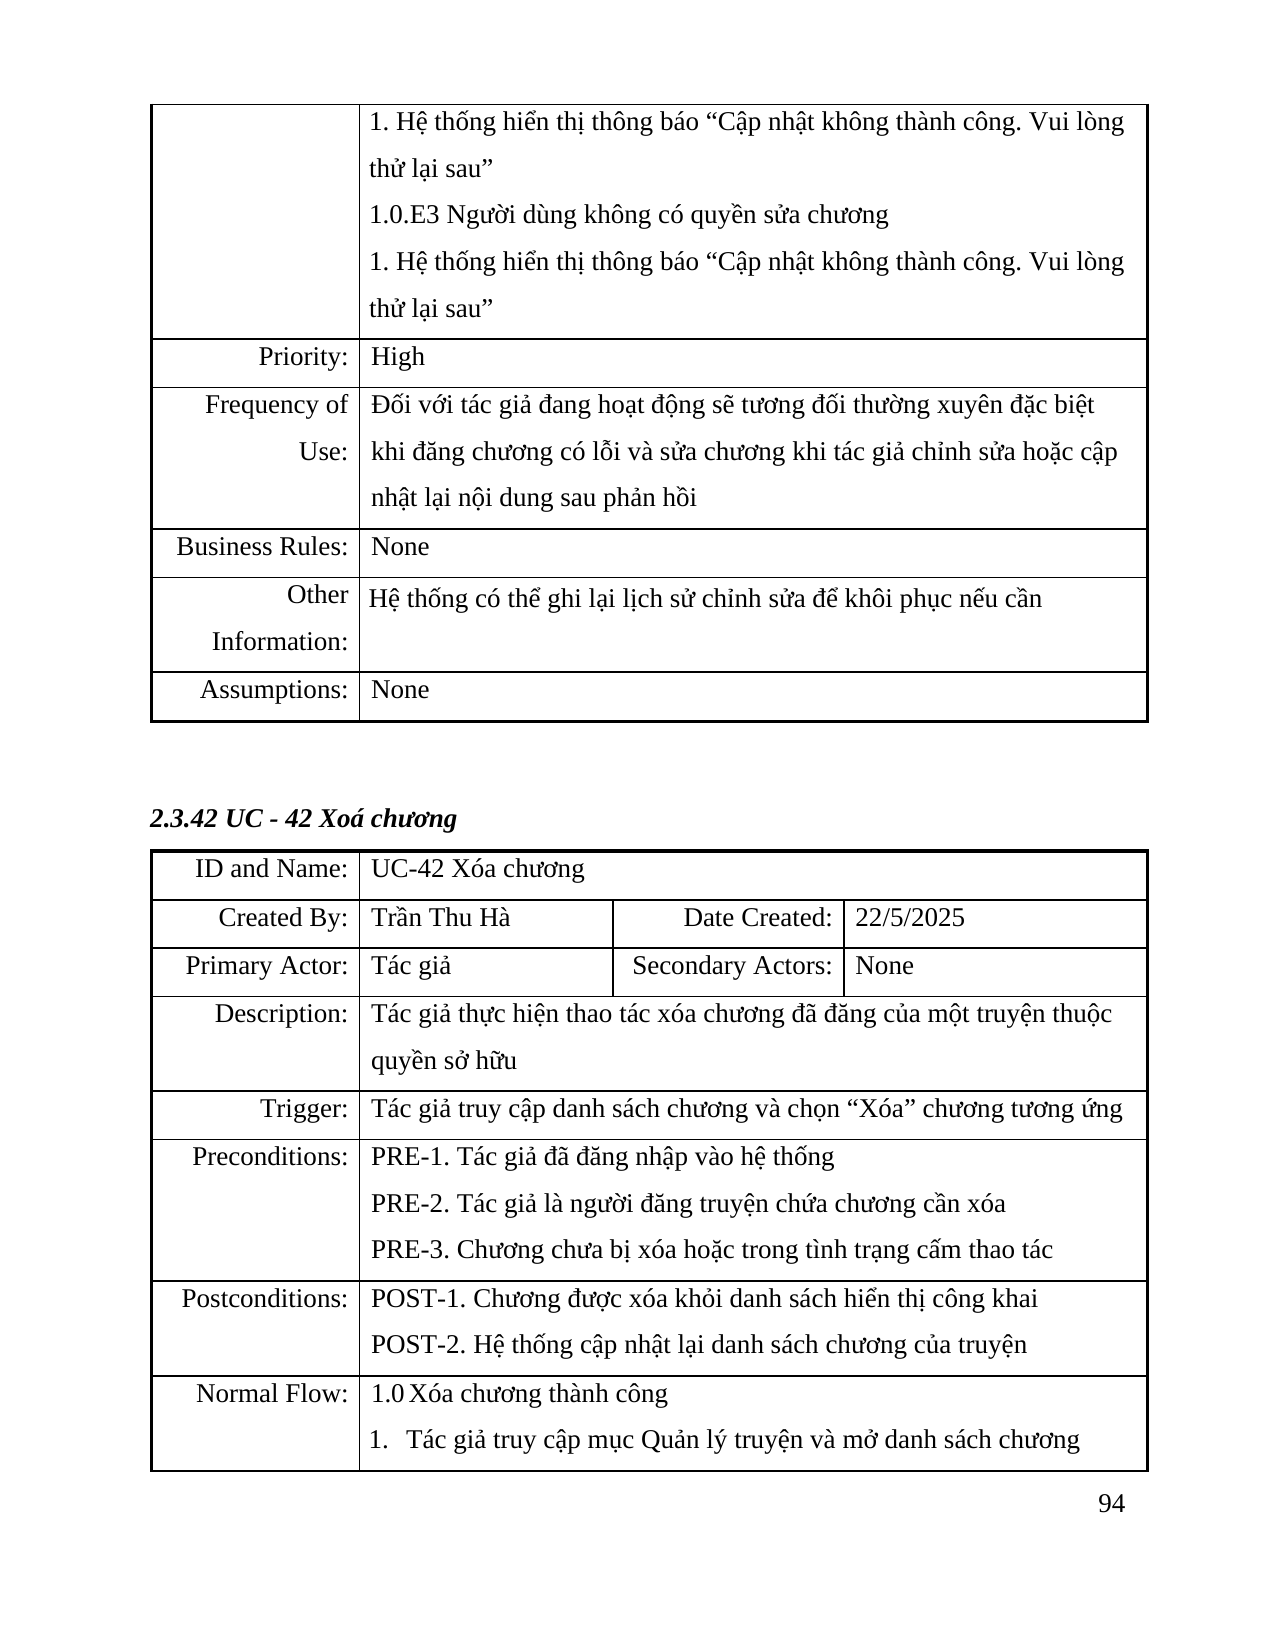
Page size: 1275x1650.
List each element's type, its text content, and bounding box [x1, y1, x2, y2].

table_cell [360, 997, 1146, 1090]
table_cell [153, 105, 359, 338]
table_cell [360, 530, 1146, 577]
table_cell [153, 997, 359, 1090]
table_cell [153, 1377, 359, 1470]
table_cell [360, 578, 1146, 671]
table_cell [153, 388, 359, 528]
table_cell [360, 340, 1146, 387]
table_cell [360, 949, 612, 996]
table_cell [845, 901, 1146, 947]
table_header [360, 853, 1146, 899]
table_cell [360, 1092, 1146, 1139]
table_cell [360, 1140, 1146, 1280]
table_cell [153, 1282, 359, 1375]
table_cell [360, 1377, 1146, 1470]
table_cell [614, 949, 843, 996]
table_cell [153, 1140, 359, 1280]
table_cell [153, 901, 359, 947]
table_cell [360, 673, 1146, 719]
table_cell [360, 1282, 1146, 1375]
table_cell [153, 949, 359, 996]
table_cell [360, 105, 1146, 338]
subtitle UC - 42 Xoá chương [150, 803, 1125, 834]
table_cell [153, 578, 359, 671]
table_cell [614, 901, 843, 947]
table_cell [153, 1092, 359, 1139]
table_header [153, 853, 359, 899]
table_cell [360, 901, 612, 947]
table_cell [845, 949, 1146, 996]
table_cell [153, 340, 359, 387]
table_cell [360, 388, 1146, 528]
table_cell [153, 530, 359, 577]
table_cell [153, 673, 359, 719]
